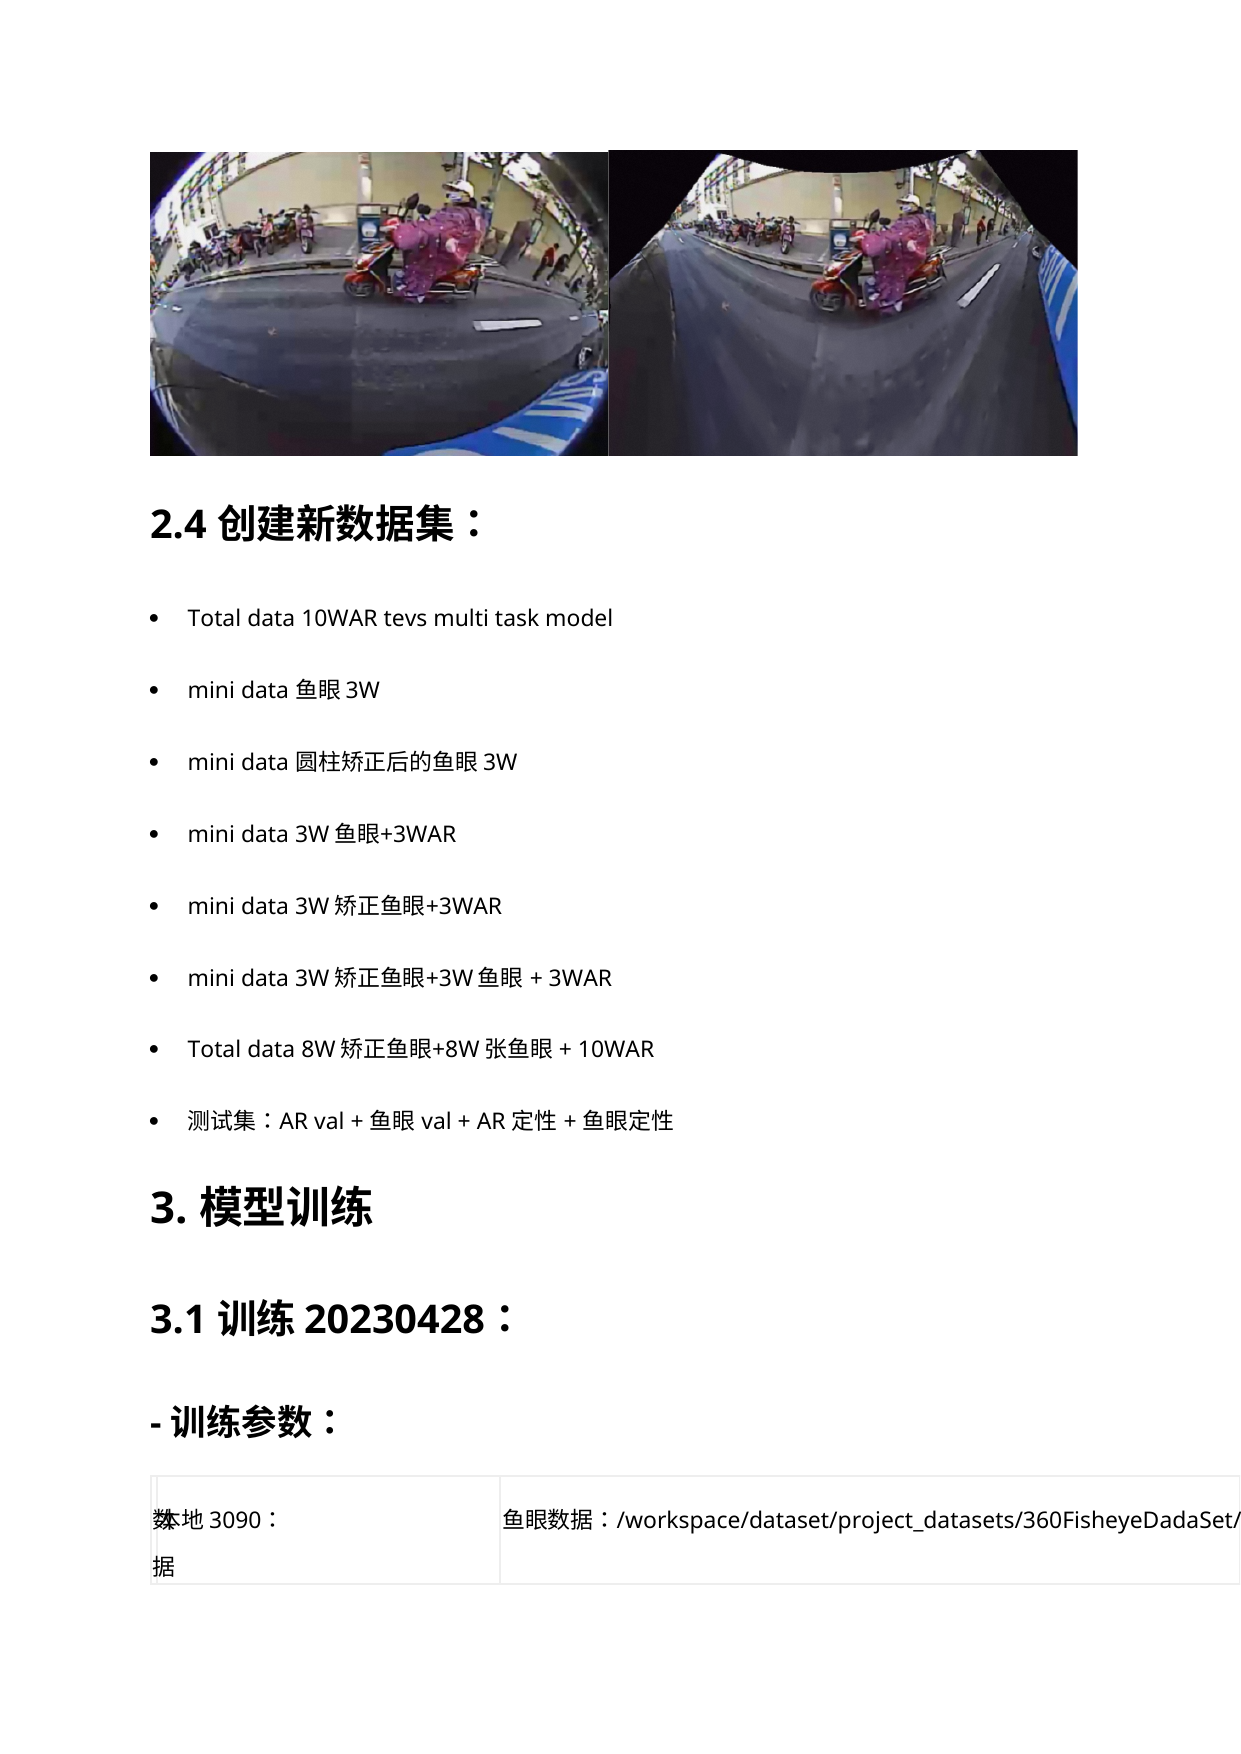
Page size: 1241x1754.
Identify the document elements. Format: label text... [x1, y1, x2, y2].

list Total data 10WAR tevs multi task model [150, 602, 1090, 633]
subtitle 3.1 训练20230428： [150, 1291, 1090, 1345]
list mini data 圆柱矫正后的鱼眼3W [150, 746, 1090, 777]
table_header 本地3090： [158, 1477, 499, 1583]
list Total data 8W矫正鱼眼+8W张鱼眼 + 10WAR [150, 1033, 1090, 1064]
list 测试集：AR val + 鱼眼 val + AR 定性 + 鱼眼定性 [150, 1105, 1090, 1136]
list mini data 鱼眼3W [150, 674, 1090, 705]
subtitle 3. 模型训练 [150, 1177, 1090, 1237]
subtitle 2.4 创建新数据集： [150, 496, 1090, 550]
list mini data 3W鱼眼+3WAR [150, 818, 1090, 849]
list mini data 3W矫正鱼眼+3WAR [150, 889, 1090, 921]
picture [150, 150, 1078, 456]
list mini data 3W矫正鱼眼+3W鱼眼 + 3WAR [150, 961, 1090, 993]
subtitle - 训练参数： [150, 1397, 1090, 1446]
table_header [501, 1477, 1239, 1583]
